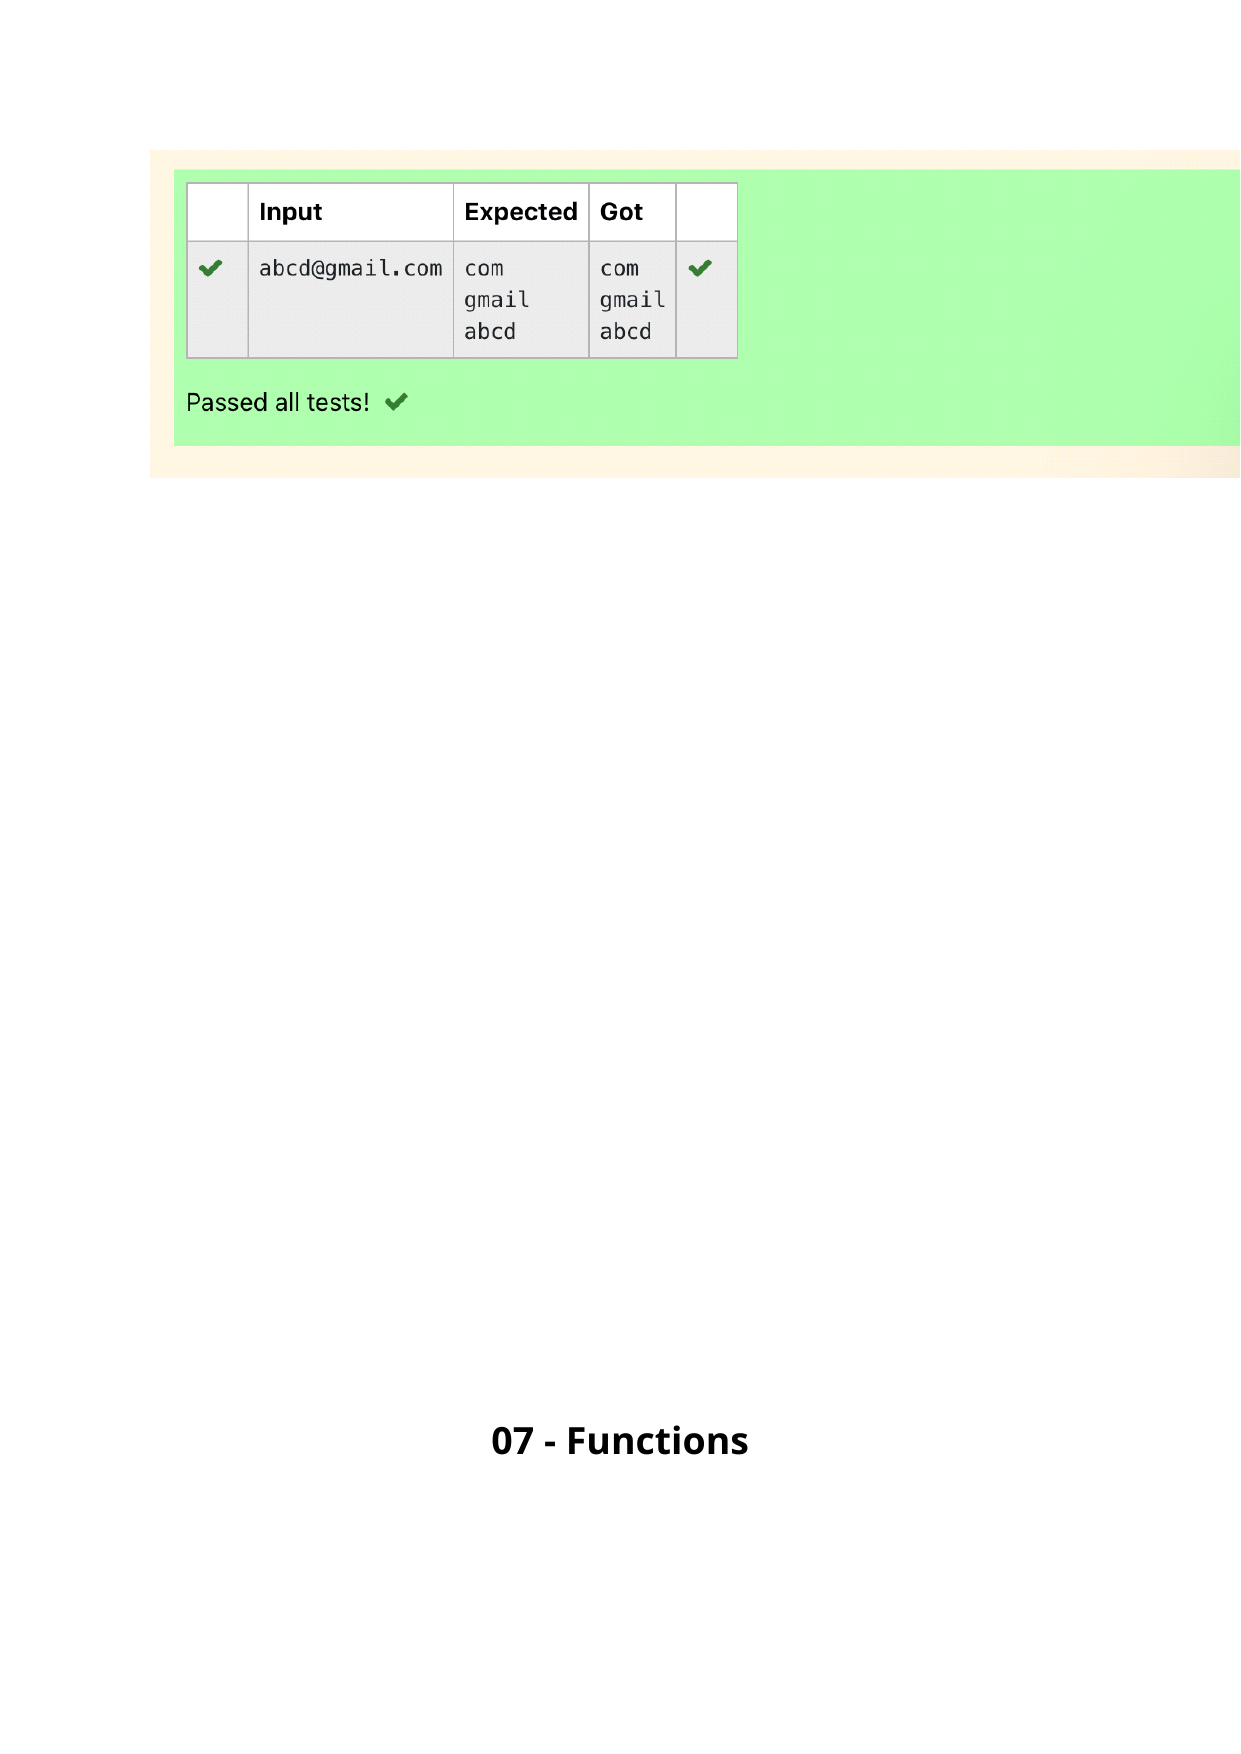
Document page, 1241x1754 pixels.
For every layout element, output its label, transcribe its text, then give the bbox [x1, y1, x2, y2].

picture [150, 150, 1241, 478]
text 07 - Functions [150, 1415, 1090, 1466]
